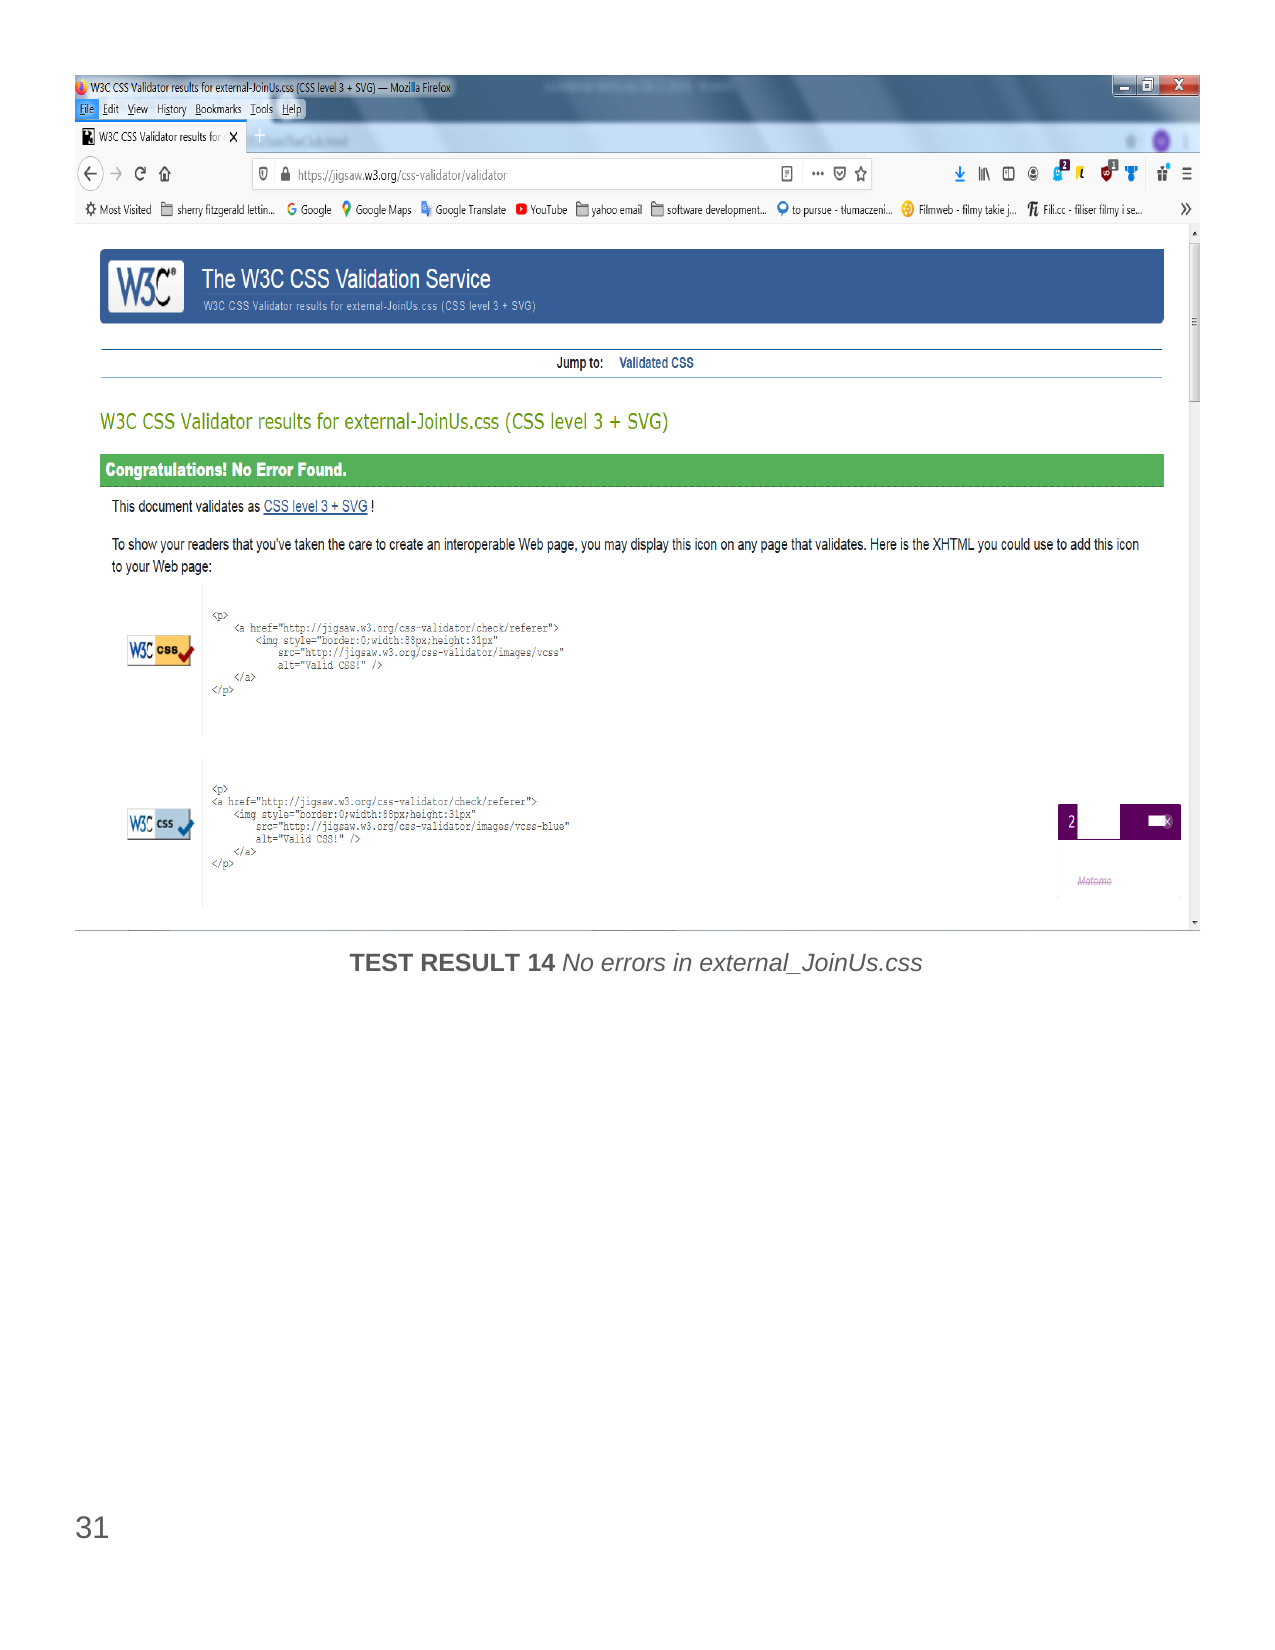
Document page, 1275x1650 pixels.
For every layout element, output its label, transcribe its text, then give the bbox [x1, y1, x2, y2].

picture [75, 75, 1200, 931]
text TEST RESULT 14 No errors in external_JoinUs.css [75, 948, 1200, 977]
